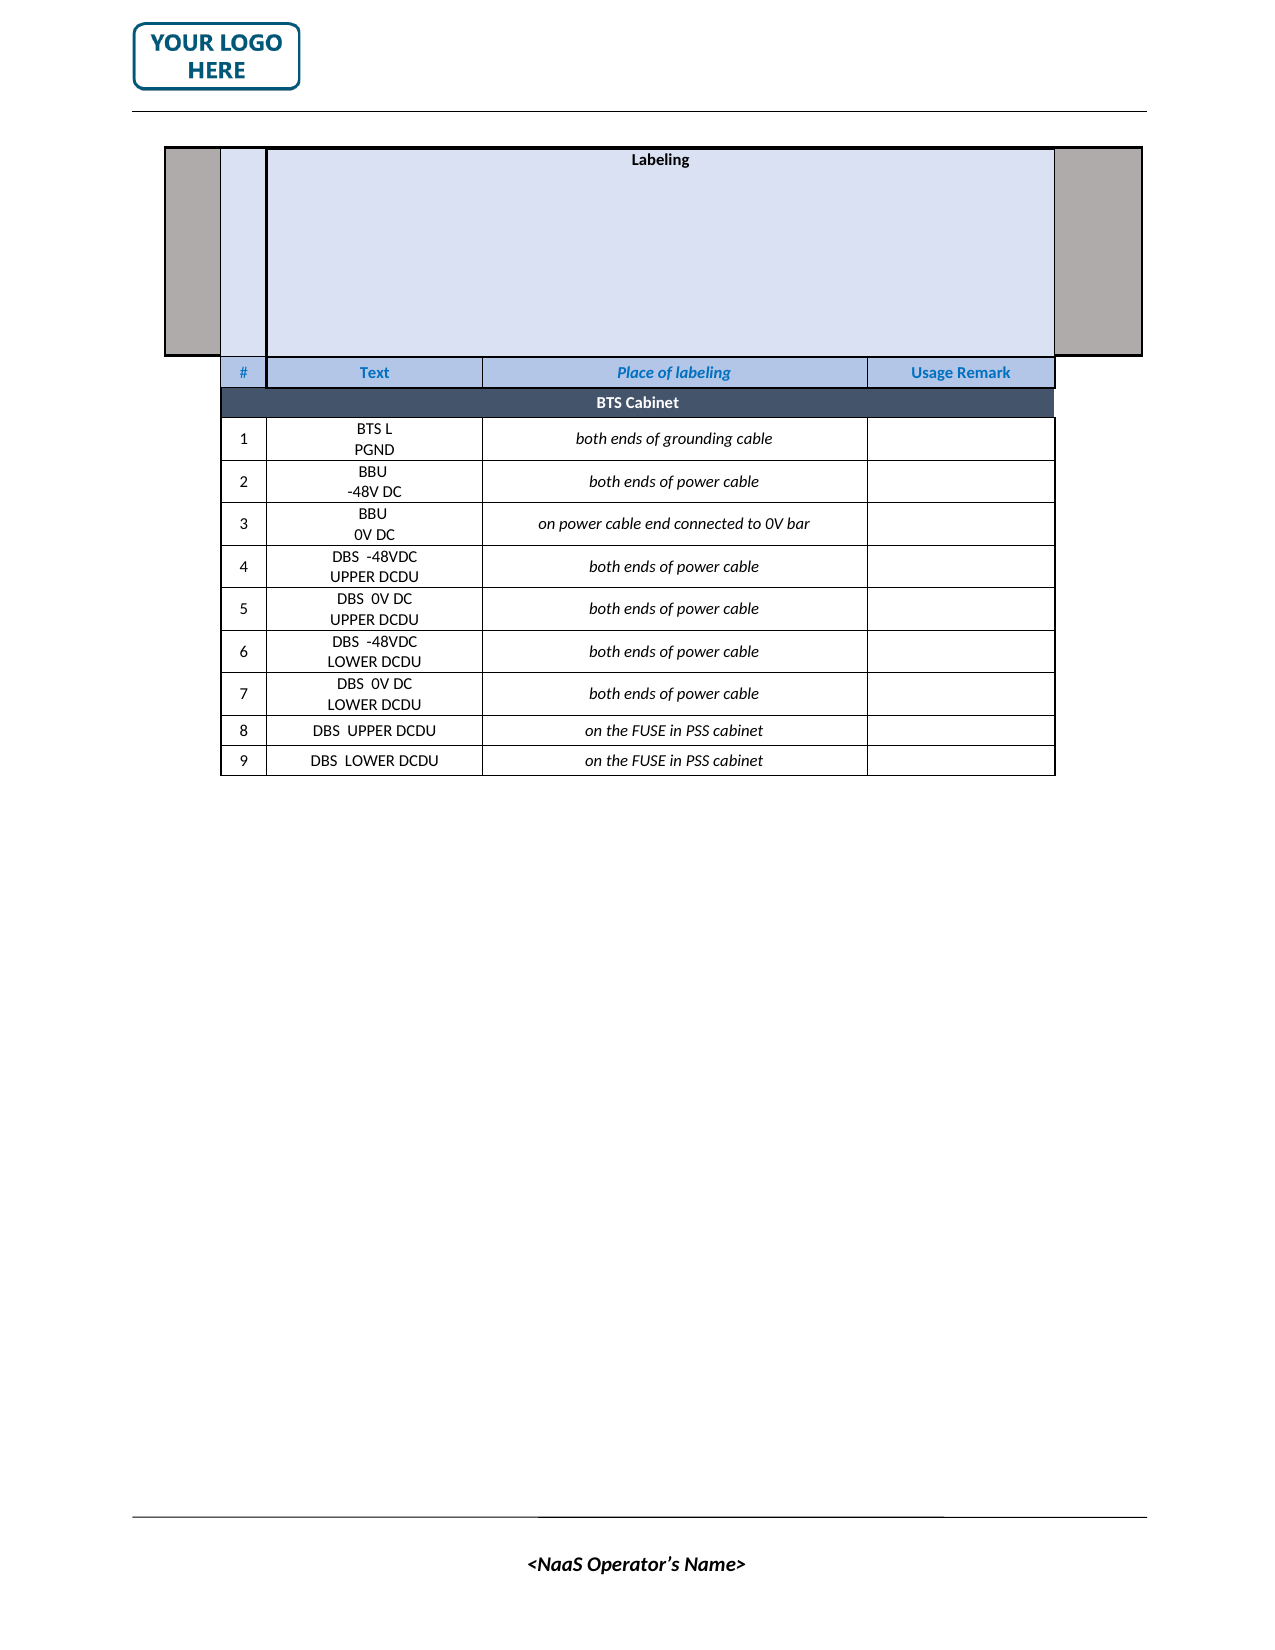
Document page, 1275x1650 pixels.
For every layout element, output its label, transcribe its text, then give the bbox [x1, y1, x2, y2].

table_cell 7 [222, 673, 266, 714]
table_cell DBS -48VDC UPPER DCDU [267, 546, 482, 587]
table_cell BTS L PGND [267, 418, 482, 459]
table_cell DBS 0V DC UPPER DCDU [267, 588, 482, 629]
table_cell DBS -48VDC LOWER DCDU [267, 631, 482, 672]
table_cell DBS UPPER DCDU [267, 716, 482, 744]
table_cell both ends of grounding cable [483, 418, 867, 459]
table_cell 9 [222, 746, 266, 774]
table_cell [868, 418, 1054, 459]
table_cell both ends of power cable [483, 461, 867, 502]
table_header [221, 149, 265, 356]
table_cell [868, 461, 1054, 502]
picture [132, 83, 301, 98]
table_cell [868, 716, 1054, 744]
table_cell [868, 673, 1054, 714]
table_cell 4 [222, 546, 266, 587]
table_cell Place of labeling [483, 358, 867, 387]
table_cell on power cable end connected to 0V bar [483, 503, 867, 544]
table_cell [868, 746, 1054, 774]
table_cell both ends of power cable [483, 546, 867, 587]
table_cell # [221, 357, 265, 387]
table_header Labeling [268, 150, 1054, 356]
table_cell Text [268, 358, 482, 387]
table_cell BBU -48V DC [267, 461, 482, 502]
table_cell [868, 503, 1054, 544]
table_cell DBS 0V DC LOWER DCDU [267, 673, 482, 714]
table_cell 1 [222, 418, 266, 459]
table_cell 3 [222, 503, 266, 544]
table_cell Usage Remark [868, 358, 1054, 387]
table_cell 6 [222, 631, 266, 672]
picture [136, 26, 297, 86]
table_cell on the FUSE in PSS cabinet [483, 746, 867, 774]
table_cell [868, 546, 1054, 587]
table_cell [868, 631, 1054, 672]
table_cell BBU 0V DC [267, 503, 482, 544]
table_cell both ends of power cable [483, 588, 867, 629]
table_cell both ends of power cable [483, 673, 867, 714]
table_cell on the FUSE in PSS cabinet [483, 716, 867, 744]
table_cell 5 [222, 588, 266, 629]
table_cell BTS Cabinet [222, 388, 1054, 417]
table_cell both ends of power cable [483, 631, 867, 672]
table_cell 8 [222, 716, 266, 744]
table_cell DBS LOWER DCDU [267, 746, 482, 774]
picture [132, 20, 301, 30]
table_cell [868, 588, 1054, 629]
table_cell 2 [222, 461, 266, 502]
